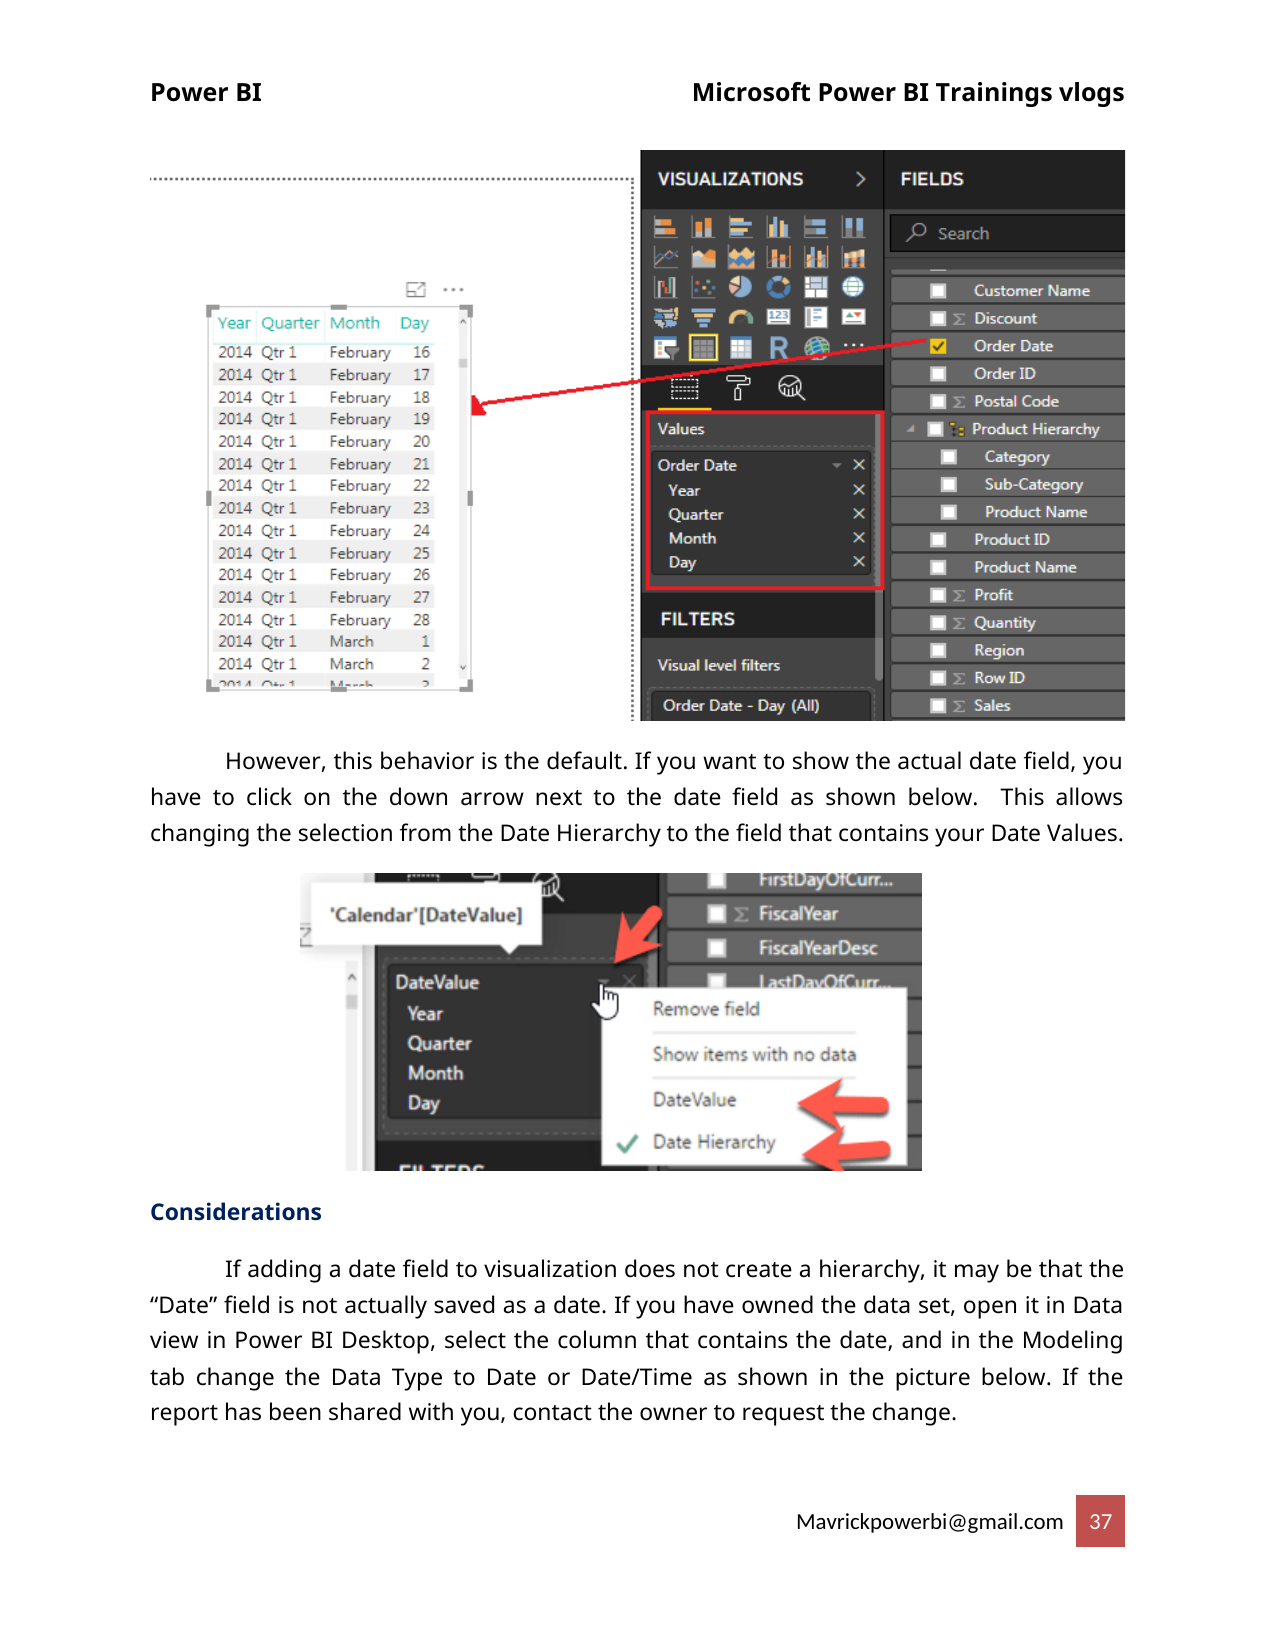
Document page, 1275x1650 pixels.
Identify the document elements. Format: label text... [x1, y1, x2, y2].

picture [300, 873, 922, 1171]
text If adding a date field to visualization does not create a hierarchy, it may be that the “Date” field is not actually saved as a date. If you have owned the data set, open it in Data view in Power BI Desktop, select the column that contains the date, and in the Modeling tab change the Data Type to Date or Date/Time as shown in the picture below. If the report has been shared with you, contact the owner to request the change. [150, 1253, 1125, 1428]
text Considerations [150, 1196, 1125, 1227]
text However, this behavior is the default. If you want to show the actual date field, you have to click on the down arrow next to the date field as shown below. This allows changing the selection from the Date Hierarchy to the field that contains your Date Values. [150, 745, 1125, 848]
picture [150, 150, 1125, 721]
